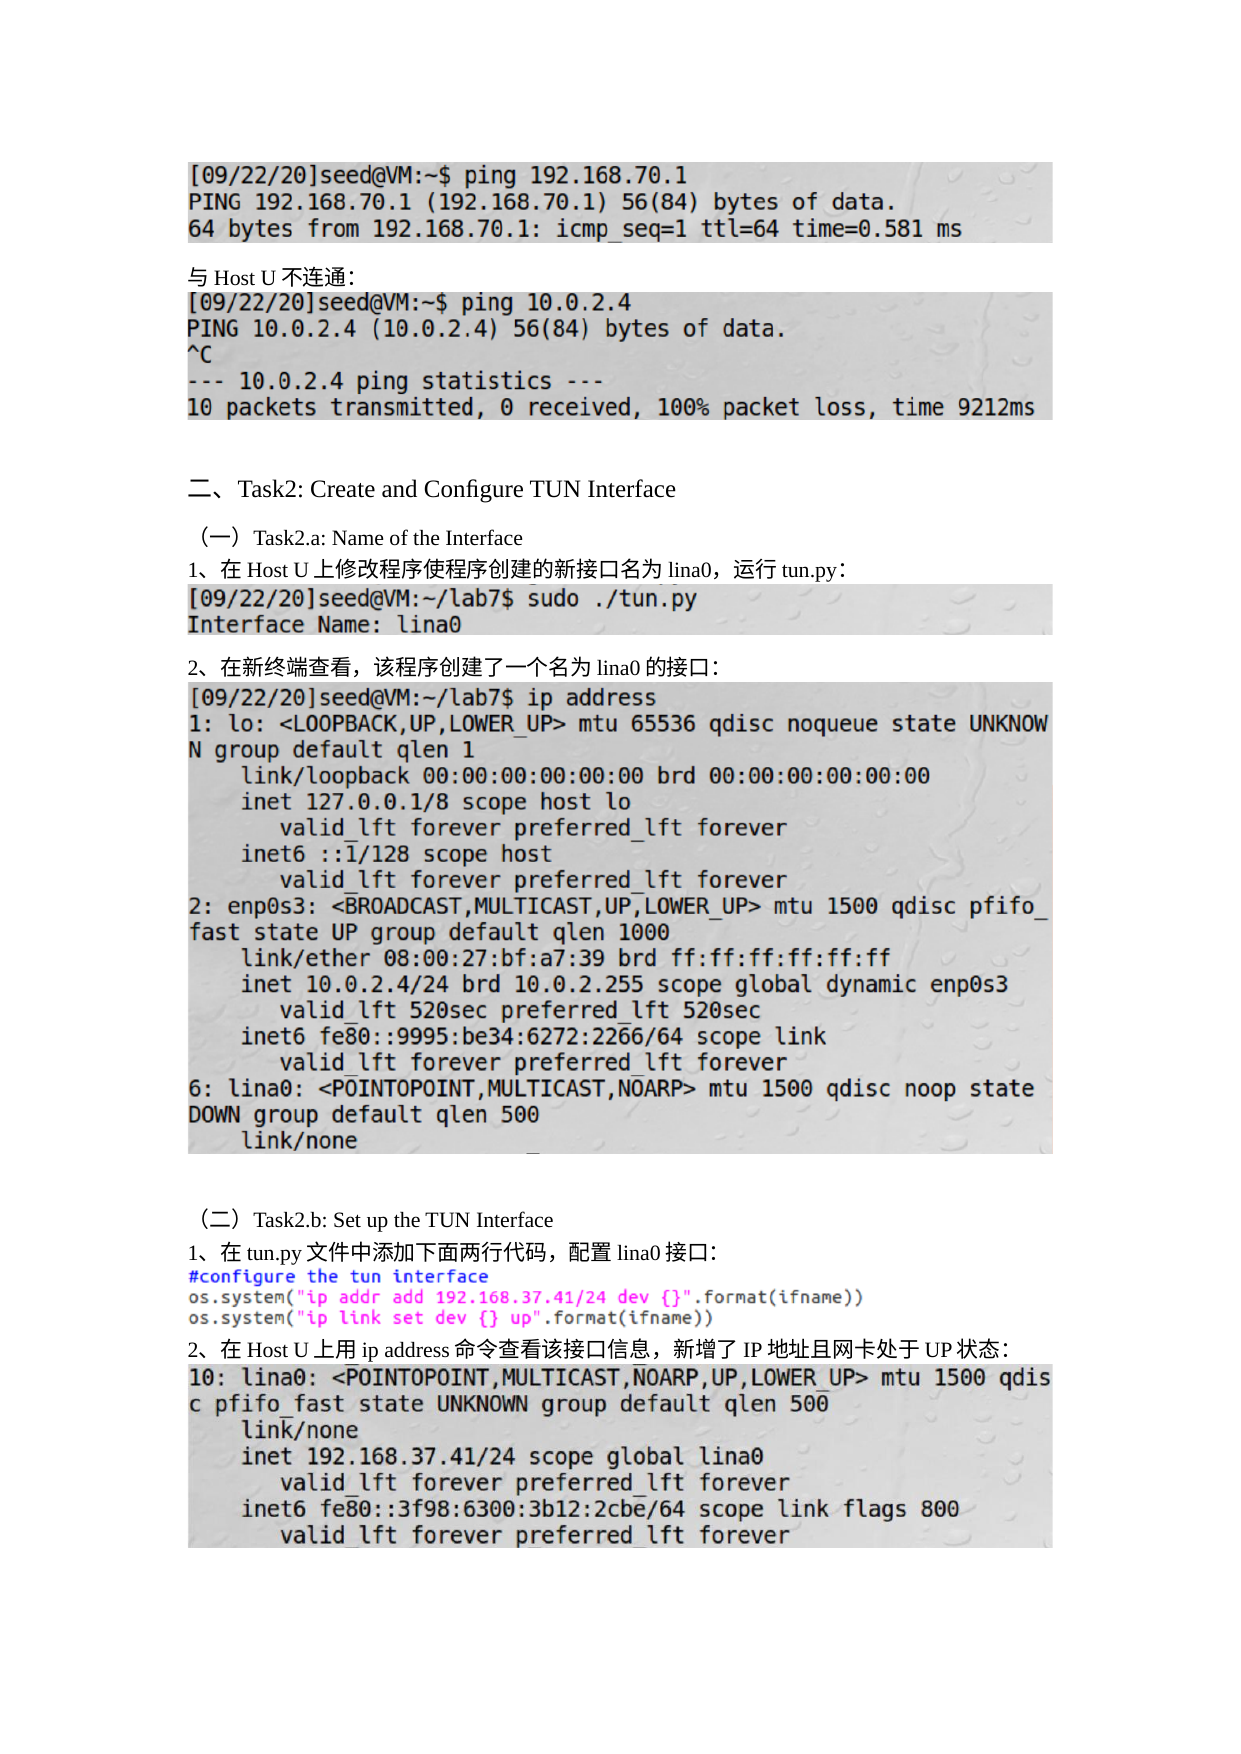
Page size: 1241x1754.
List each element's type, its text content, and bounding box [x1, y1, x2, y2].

picture [187, 292, 1053, 420]
picture [187, 1364, 1053, 1548]
text （二）Task2.b: Set up the TUN Interface [187, 1202, 1053, 1234]
text 2、在新终端查看，该程序创建了一个名为lina0的接口： [187, 649, 1053, 682]
text 1、在tun.py文件中添加下面两行代码，配置lina0接口： [187, 1234, 1053, 1267]
text 2、在Host U上用ip address命令查看该接口信息，新增了IP地址且网卡处于UP状态： [187, 1332, 1053, 1364]
text 1、在Host U上修改程序使程序创建的新接口名为lina0，运行tun.py： [187, 552, 1053, 584]
picture [187, 584, 1053, 635]
picture [187, 162, 1053, 243]
picture [187, 682, 1053, 1154]
text 二、Task2: Create and Conﬁgure TUN Interface [187, 454, 1053, 519]
text 与Host U不连通： [187, 259, 1053, 292]
picture [187, 1267, 1053, 1329]
text （一）Task2.a: Name of the Interface [187, 519, 1053, 552]
